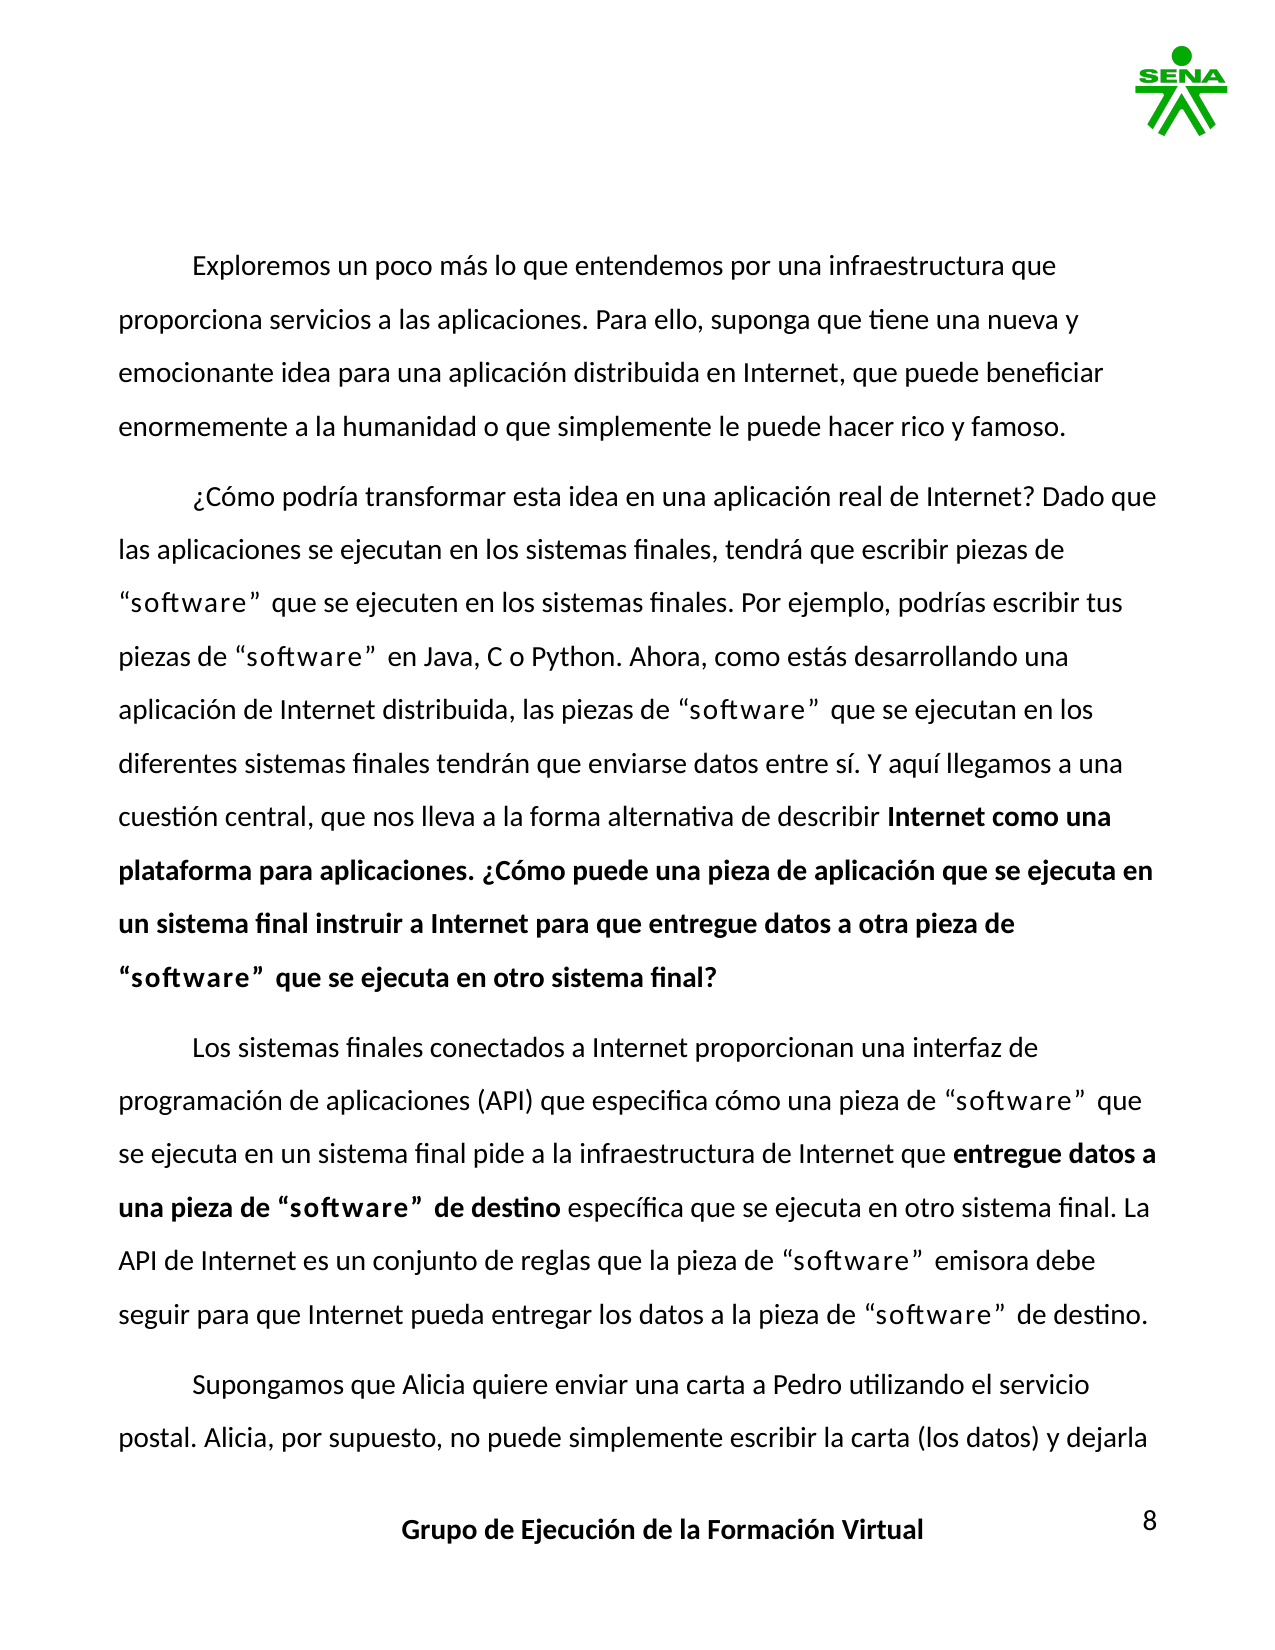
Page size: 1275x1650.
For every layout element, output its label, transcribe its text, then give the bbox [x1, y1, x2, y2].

text Los sistemas finales conectados a Internet proporcionan una interfaz de programación de aplicaciones (API) que especifica cómo una pieza de “software” que se ejecuta en un sistema final pide a la infraestructura de Internet que entregue datos a una pieza de “software” de destino específica que se ejecuta en otro sistema final. La API de Internet es un conjunto de reglas que la pieza de “software” emisora debe seguir para que Internet pueda entregar los datos a la pieza de “software” de destino. [118, 1029, 1157, 1332]
text Exploremos un poco más lo que entendemos por una infraestructura que proporciona servicios a las aplicaciones. Para ello, suponga que tiene una nueva y emocionante idea para una aplicación distribuida en Internet, que puede beneficiar enormemente a la humanidad o que simplemente le puede hacer rico y famoso. [118, 247, 1157, 443]
text ¿Cómo podría transformar esta idea en una aplicación real de Internet? Dado que las aplicaciones se ejecutan en los sistemas finales, tendrá que escribir piezas de “software” que se ejecuten en los sistemas finales. Por ejemplo, podrías escribir tus piezas de “software” en Java, C o Python. Ahora, como estás desarrollando una aplicación de Internet distribuida, las piezas de “software” que se ejecutan en los diferentes sistemas finales tendrán que enviarse datos entre sí. Y aquí llegamos a una cuestión central, que nos lleva a la forma alternativa de describir Internet como una plataforma para aplicaciones. ¿Cómo puede una pieza de aplicación que se ejecuta en un sistema final instruir a Internet para que entregue datos a otra pieza de “software” que se ejecuta en otro sistema final? [118, 478, 1157, 994]
picture [1135, 46, 1228, 136]
